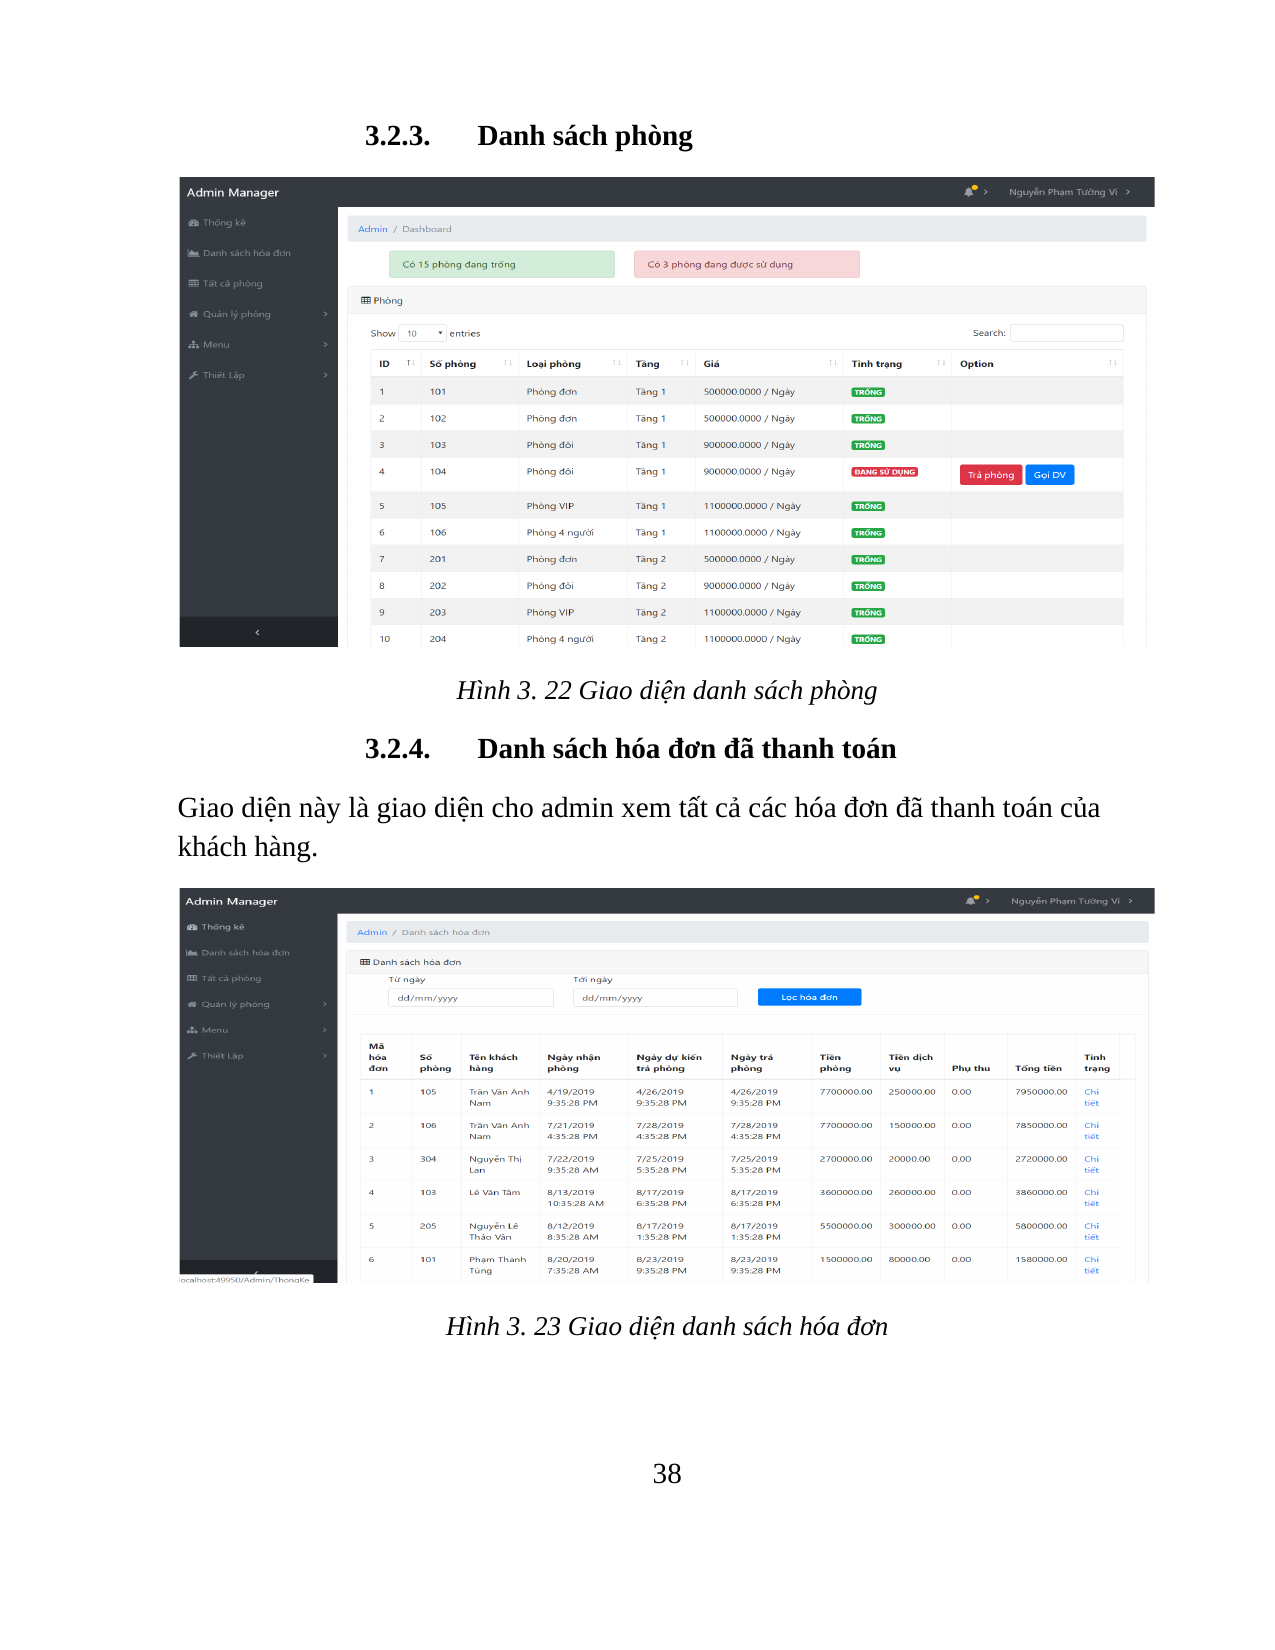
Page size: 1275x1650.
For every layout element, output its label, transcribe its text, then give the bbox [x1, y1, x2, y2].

subtitle Danh sách hóa đơn đã thanh toán [365, 731, 1157, 764]
text Hình 3. 22 Giao diện danh sách phòng [177, 674, 1157, 705]
picture [179, 177, 1155, 647]
text Hình 3. 23 Giao diện danh sách hóa đơn [177, 1310, 1157, 1342]
subtitle Danh sách phòng [365, 118, 1157, 152]
picture [179, 888, 1155, 1283]
text Giao diện này là giao diện cho admin xem tất cả các hóa đơn đã thanh toán của khách hàng. [177, 790, 1157, 862]
